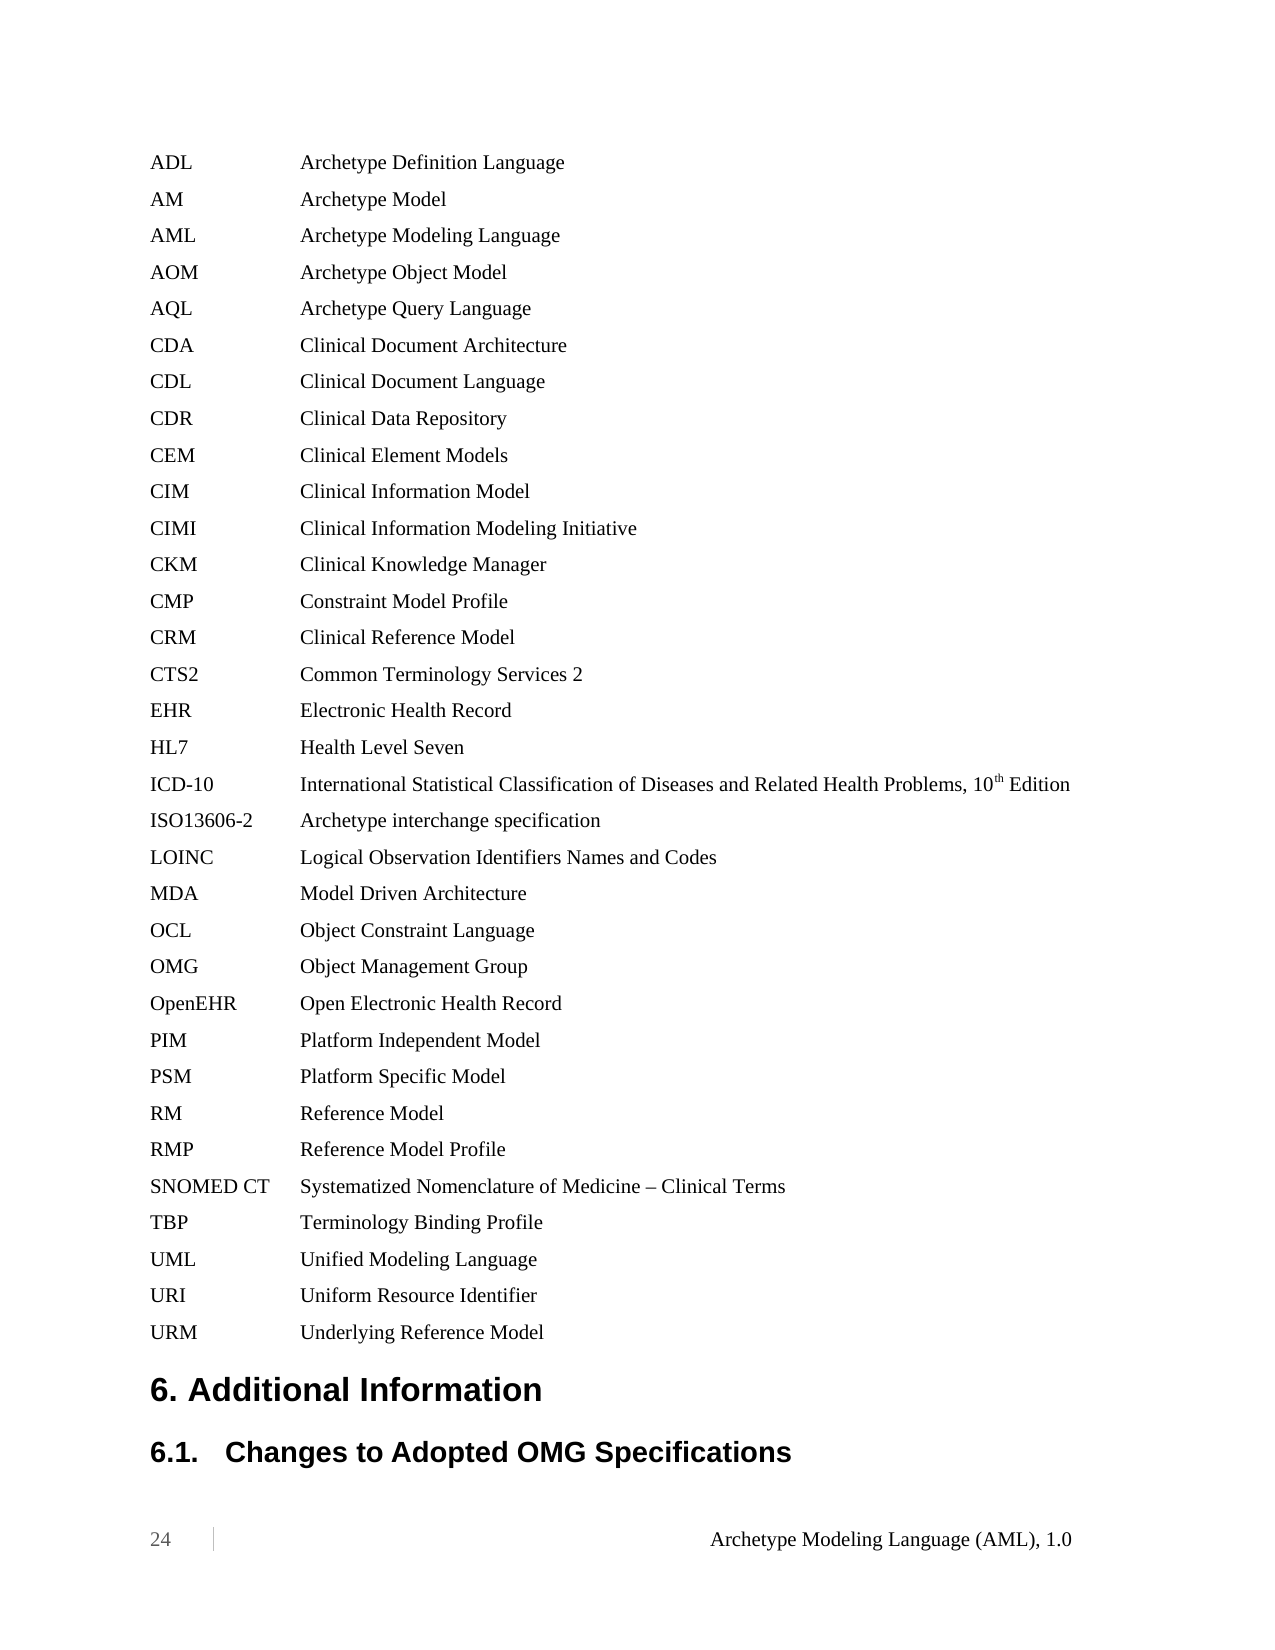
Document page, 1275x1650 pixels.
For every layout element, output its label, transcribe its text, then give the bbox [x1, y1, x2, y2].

subtitle Changes to Adopted OMG Specifications [150, 1435, 1125, 1468]
text URM Underlying Reference Model [150, 1320, 1125, 1344]
text ICD-10 International Statistical Classification of Diseases and Related Health Problems, 10th Edition [150, 772, 1125, 796]
text OMG Object Management Group [150, 954, 1125, 978]
text LOINC Logical Observation Identifiers Names and Codes [150, 845, 1125, 869]
text CIMI Clinical Information Modeling Initiative [150, 516, 1125, 540]
text PSM Platform Specific Model [150, 1064, 1125, 1088]
text CDL Clinical Document Language [150, 369, 1125, 393]
text AML Archetype Modeling Language [150, 223, 1125, 247]
text OpenEHR Open Electronic Health Record [150, 991, 1125, 1015]
text AM Archetype Model [150, 187, 1125, 211]
subtitle Additional Information [150, 1369, 1125, 1408]
text ADL Archetype Definition Language [150, 150, 1125, 174]
text SNOMED CT Systematized Nomenclature of Medicine – Clinical Terms [150, 1174, 1125, 1198]
text CKM Clinical Knowledge Manager [150, 552, 1125, 576]
text ISO13606-2 Archetype interchange specification [150, 808, 1125, 832]
text UML Unified Modeling Language [150, 1247, 1125, 1271]
text AOM Archetype Object Model [150, 260, 1125, 284]
text URI Uniform Resource Identifier [150, 1283, 1125, 1307]
text CMP Constraint Model Profile [150, 589, 1125, 613]
text CEM Clinical Element Models [150, 442, 1125, 467]
text CDA Clinical Document Architecture [150, 333, 1125, 357]
text OCL Object Constraint Language [150, 918, 1125, 942]
text RMP Reference Model Profile [150, 1137, 1125, 1161]
text AQL Archetype Query Language [150, 296, 1125, 320]
text HL7 Health Level Seven [150, 735, 1125, 759]
text CRM Clinical Reference Model [150, 625, 1125, 649]
text CDR Clinical Data Repository [150, 406, 1125, 430]
text EHR Electronic Health Record [150, 698, 1125, 722]
text CTS2 Common Terminology Services 2 [150, 662, 1125, 686]
text RM Reference Model [150, 1101, 1125, 1125]
text PIM Platform Independent Model [150, 1027, 1125, 1052]
text TBP Terminology Binding Profile [150, 1210, 1125, 1234]
text CIM Clinical Information Model [150, 479, 1125, 503]
text MDA Model Driven Architecture [150, 881, 1125, 905]
